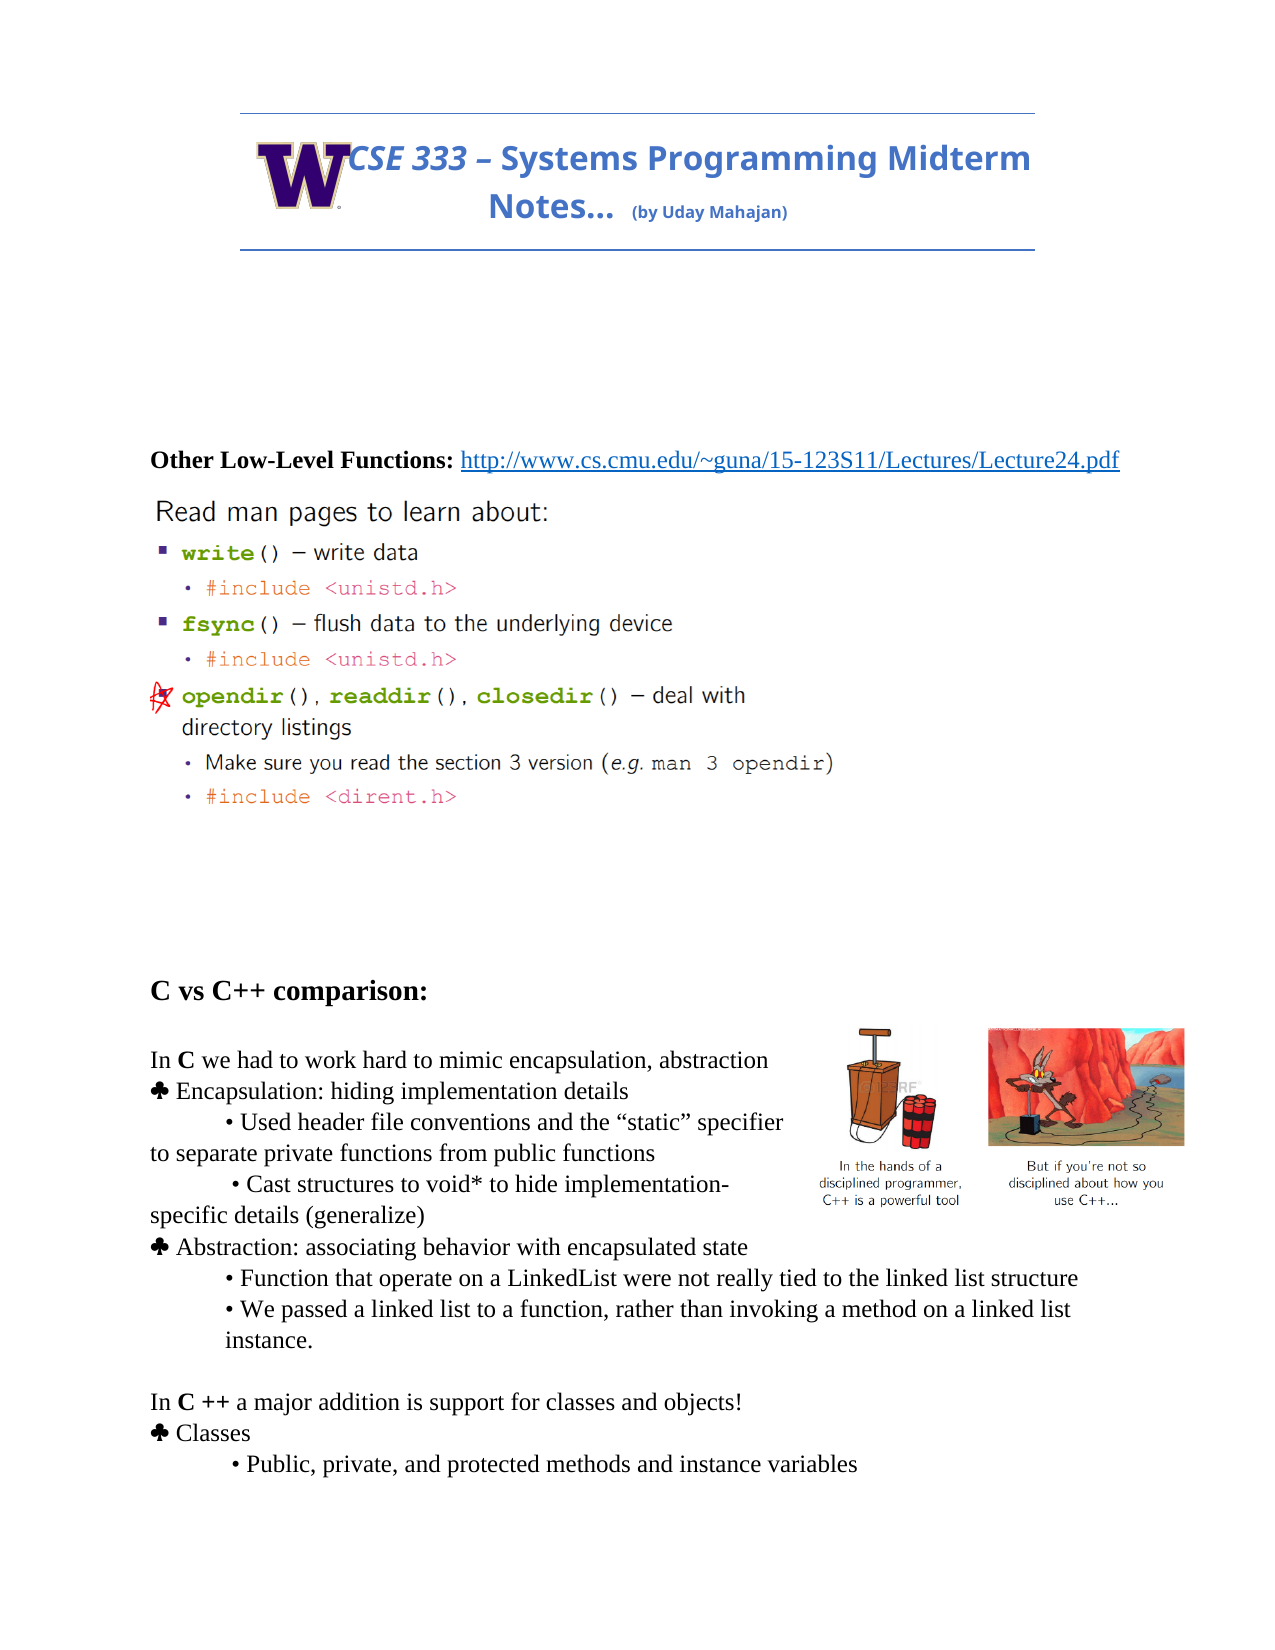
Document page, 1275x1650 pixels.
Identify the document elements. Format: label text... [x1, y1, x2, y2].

picture [808, 1000, 1193, 1216]
text Encapsulation: hiding implementation details [150, 1076, 808, 1105]
text C vs C++ comparison: [150, 973, 1125, 1007]
text Abstraction: associating behavior with encapsulated state [150, 1232, 1125, 1260]
text • We passed a linked list to a function, rather than invoking a method on a linked list instance. [225, 1294, 1125, 1353]
text In C ++ a major addition is support for classes and objects! [150, 1387, 1125, 1416]
text Classes [150, 1418, 1125, 1447]
text • Function that operate on a LinkedList were not really tied to the linked list structure [150, 1263, 1125, 1291]
picture [150, 494, 847, 819]
text • Used header file conventions and the “static” specifier to separate private functions from public functions [150, 1107, 808, 1167]
text • Cast structures to void* to hide implementation-specific details (generalize) [150, 1169, 1125, 1229]
text In C we had to work hard to mimic encapsulation, abstraction [150, 1045, 808, 1074]
text Other Low-Level Functions: http://www.cs.cmu.edu/~guna/15-123S11/Lectures/Lecture24.pdf [150, 445, 1125, 474]
text • Public, private, and protected methods and instance variables [150, 1449, 1125, 1478]
picture [256, 142, 353, 209]
